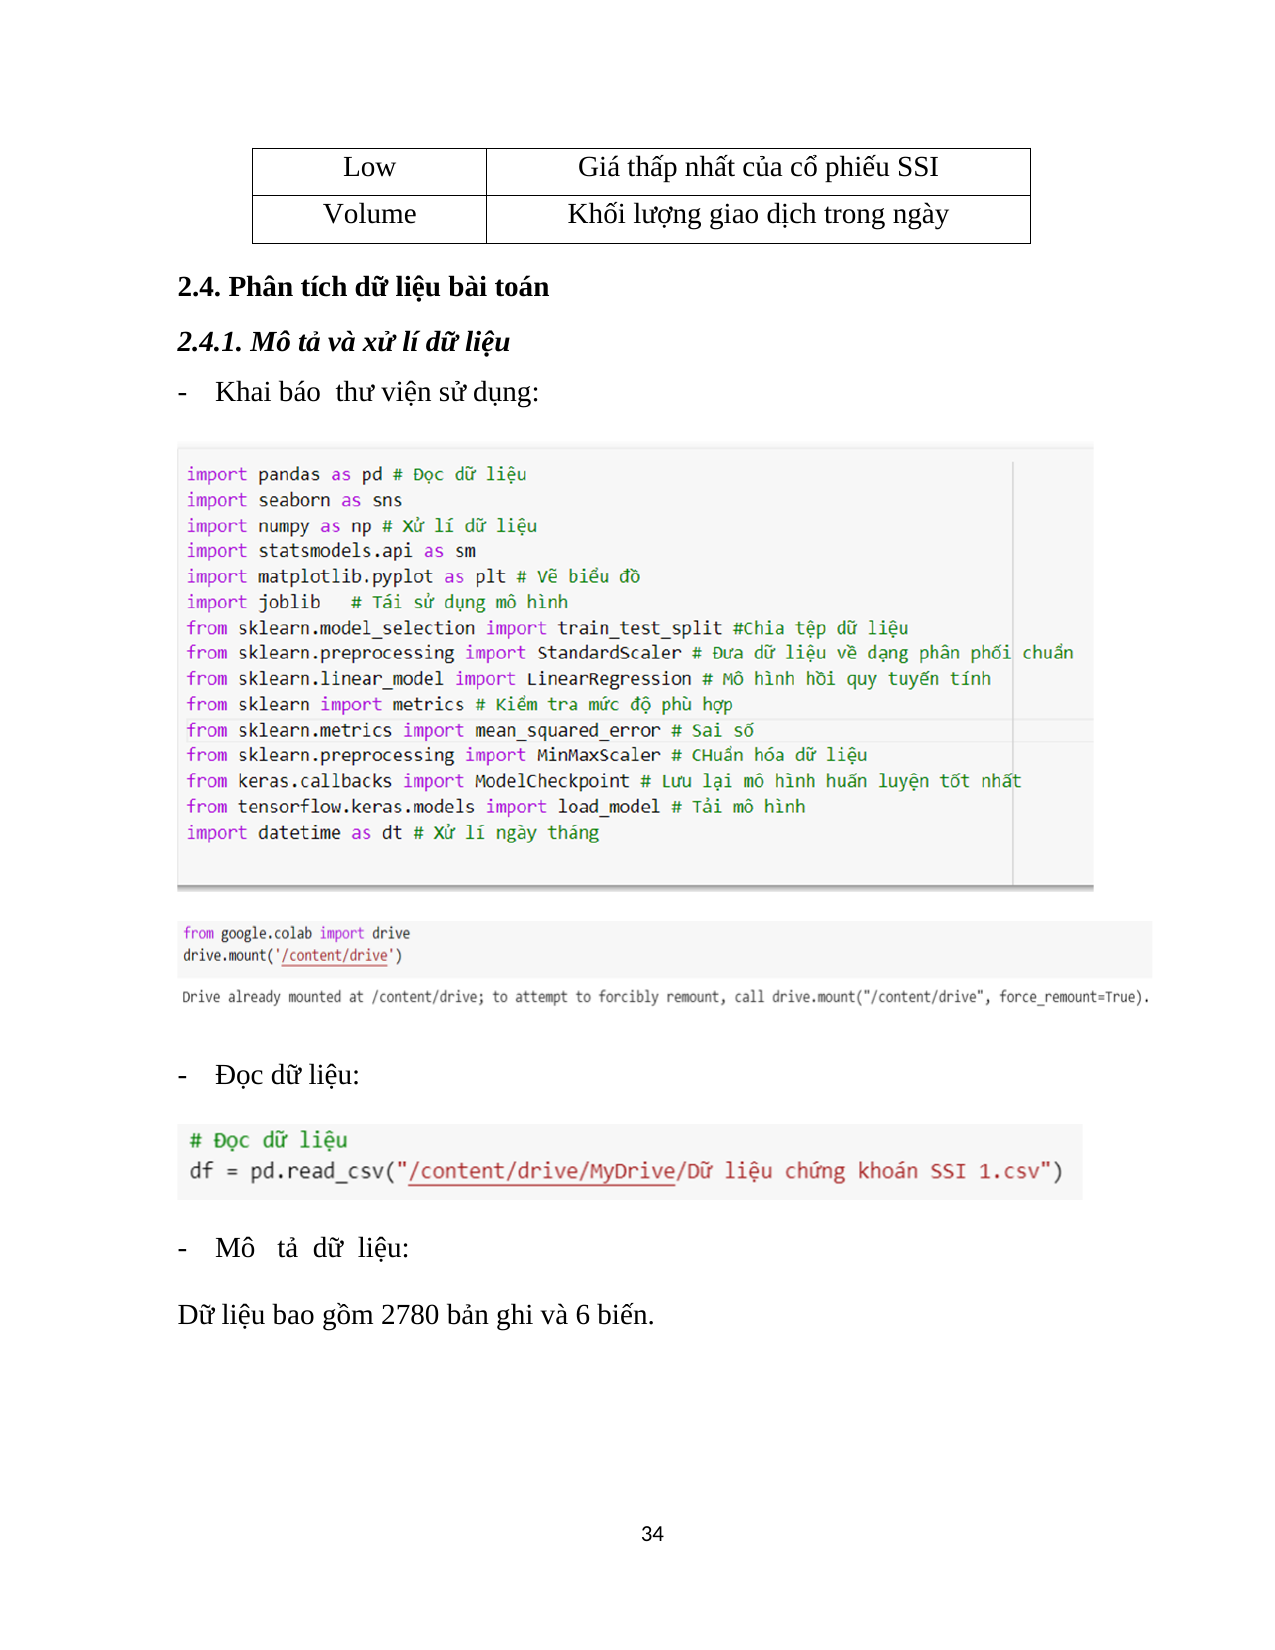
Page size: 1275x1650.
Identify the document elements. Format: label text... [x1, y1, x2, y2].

picture [177, 921, 1153, 1027]
picture [177, 441, 1094, 892]
subtitle 2.4. Phân tích dữ liệu bài toán [177, 269, 1127, 303]
list Mô tả dữ liệu: [177, 1230, 1127, 1264]
table_cell Low [253, 149, 486, 195]
picture [177, 1124, 1083, 1200]
text Dữ liệu bao gồm 2780 bản ghi và 6 biến. [177, 1297, 1127, 1331]
table_cell Khối lượng giao dịch trong ngày [487, 196, 1030, 243]
subtitle 2.4.1. Mô tả và xử lí dữ liệu [177, 324, 1127, 357]
table_cell Volume [253, 196, 486, 243]
list Khai báo thư viện sử dụng: [177, 374, 1127, 407]
list Đọc dữ liệu: [177, 1057, 1127, 1091]
table_cell Giá thấp nhất của cổ phiếu SSI [487, 149, 1030, 195]
